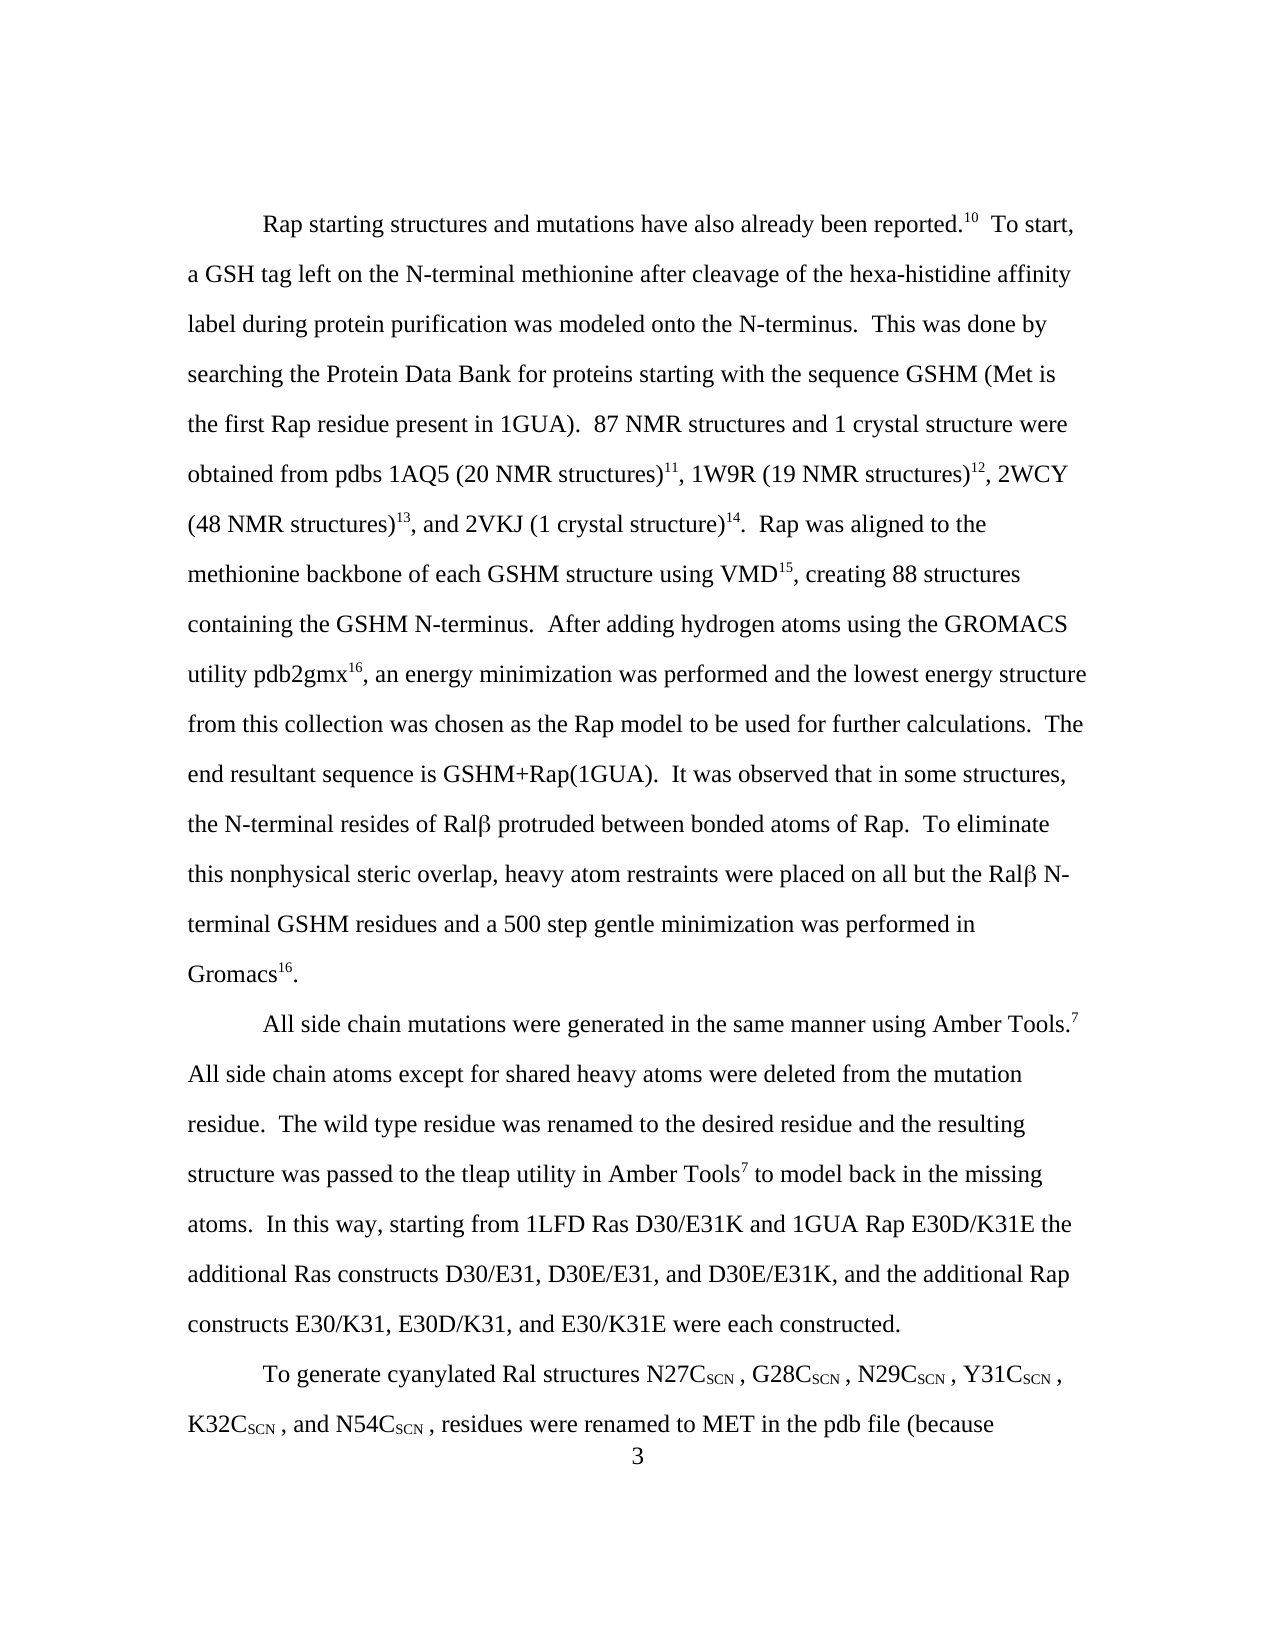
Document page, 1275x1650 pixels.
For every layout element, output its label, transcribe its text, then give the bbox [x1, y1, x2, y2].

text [187, 1337, 1087, 1437]
text Rap starting structures and mutations have also already been reported.10 To start, a GSH tag left on the N-terminal methionine after cleavage of the hexa-histidine affinity label during protein purification was modeled onto the N-terminus. This was done by searching the Protein Data Bank for proteins starting with the sequence GSHM (Met is the first Rap residue present in 1GUA). 87 NMR structures and 1 crystal structure were obtained from pdbs 1AQ5 (20 NMR structures)11, 1W9R (19 NMR structures)12, 2WCY (48 NMR structures)13, and 2VKJ (1 crystal structure)14. Rap was aligned to the methionine backbone of each GSHM structure using VMD15, creating 88 structures containing the GSHM N-terminus. After adding hydrogen atoms using the GROMACS utility pdb2gmx16, an energy minimization was performed and the lowest energy structure from this collection was chosen as the Rap model to be used for further calculations. The end resultant sequence is GSHM+Rap(1GUA). It was observed that in some structures, the N-terminal resides of Ral protruded between bonded atoms of Rap. To eliminate this nonphysical steric overlap, heavy atom restraints were placed on all but the Ral N-terminal GSHM residues and a 500 step gentle minimization was performed in Gromacs16. [187, 187, 1087, 987]
text All side chain mutations were generated in the same manner using Amber Tools.7 All side chain atoms except for shared heavy atoms were deleted from the mutation residue. The wild type residue was renamed to the desired residue and the resulting structure was passed to the tleap utility in Amber Tools7 to model back in the missing atoms. In this way, starting from 1LFD Ras D30/E31K and 1GUA Rap E30D/K31E the additional Ras constructs D30/E31, D30E/E31, and D30E/E31K, and the additional Rap constructs E30/K31, E30D/K31, and E30/K31E were each constructed. [187, 987, 1087, 1337]
